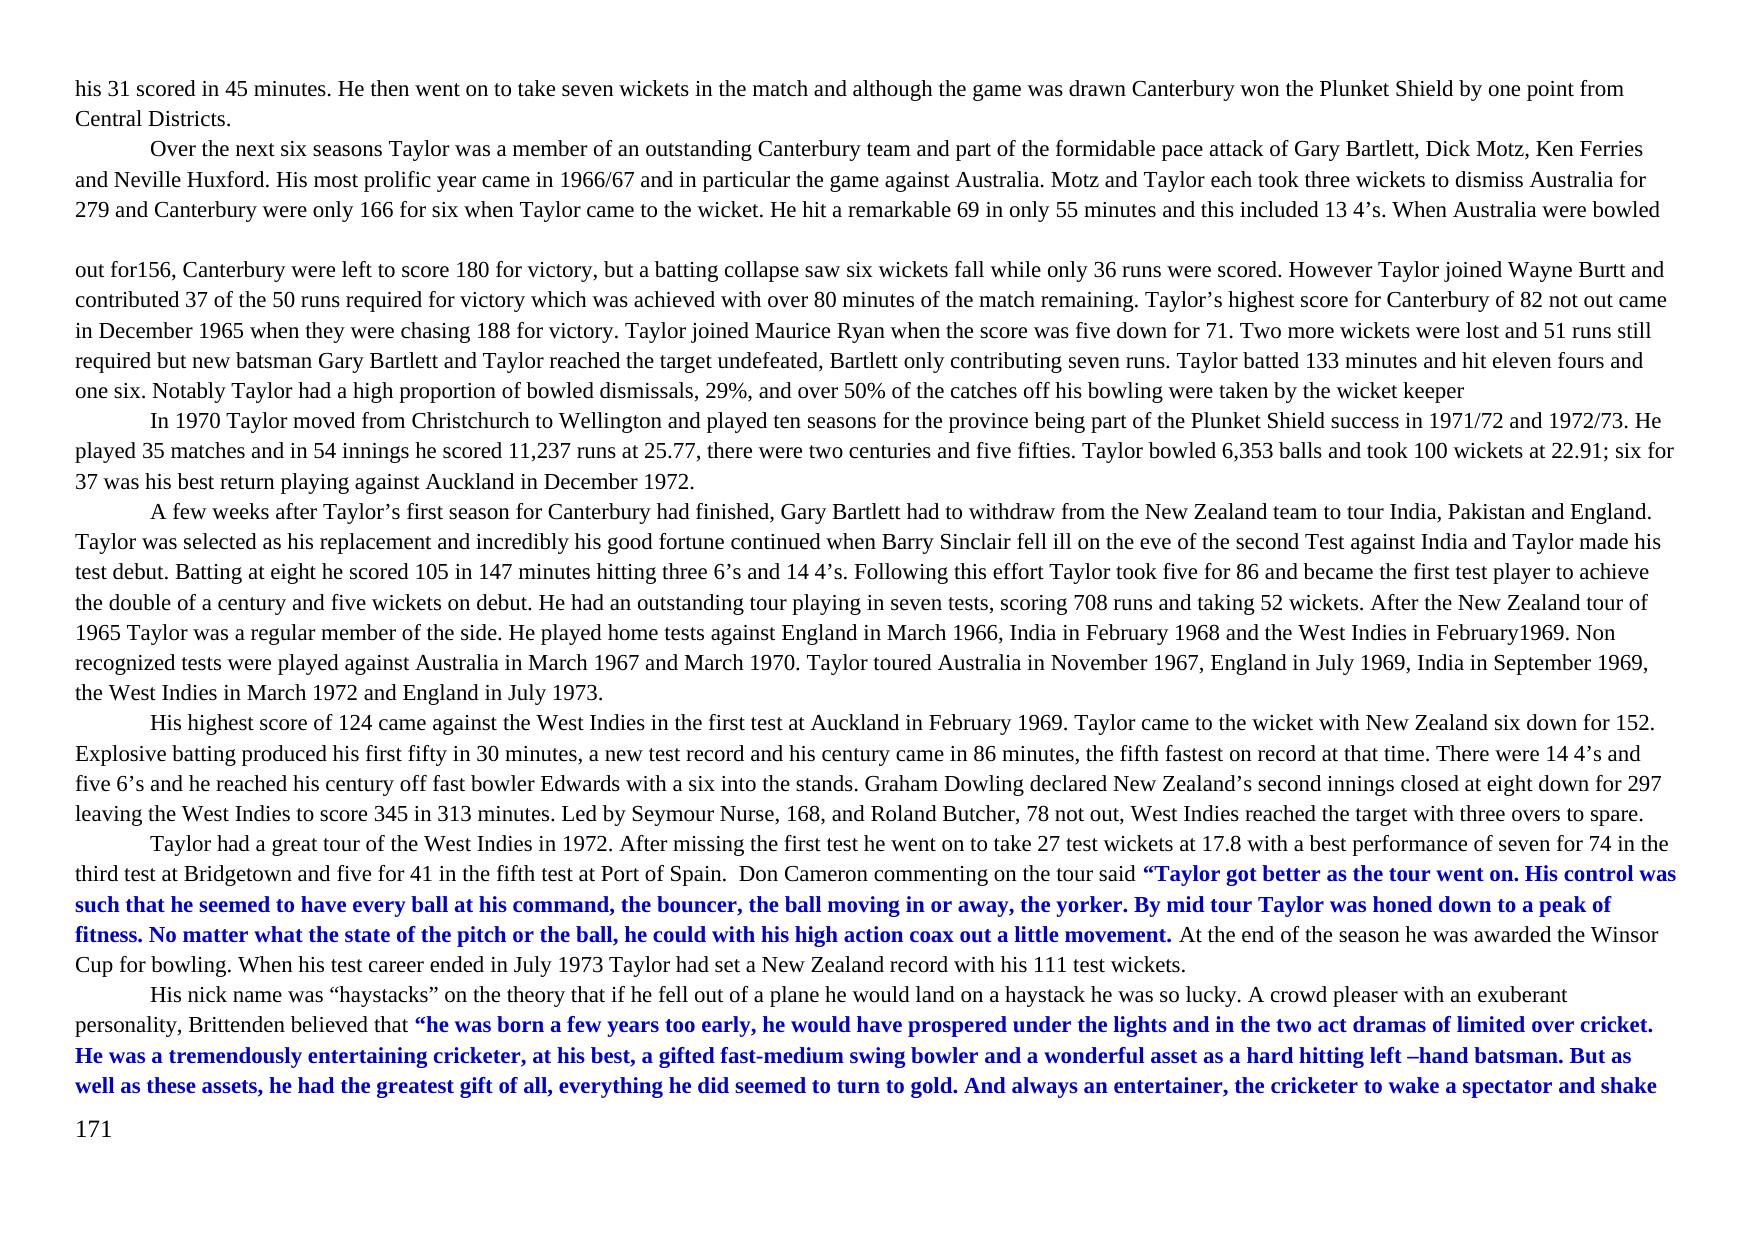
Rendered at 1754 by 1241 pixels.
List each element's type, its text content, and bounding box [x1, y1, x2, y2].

text out for156, Canterbury were left to score 180 for victory, but a batting collapse saw six wickets fall while only 36 runs were scored. However Taylor joined Wayne Burtt and contributed 37 of the 50 runs required for victory which was achieved with over 80 minutes of the match remaining. Taylor’s highest score for Canterbury of 82 not out came in December 1965 when they were chasing 188 for victory. Taylor joined Maurice Ryan when the score was five down for 71. Two more wickets were lost and 51 runs still required but new batsman Gary Bartlett and Taylor reached the target undefeated, Bartlett only contributing seven runs. Taylor batted 133 minutes and hit eleven fours and one six. Notably Taylor had a high proportion of bowled dismissals, 29%, and over 50% of the catches off his bowling were taken by the wicket keeper [75, 256, 1679, 403]
text Taylor had a great tour of the West Indies in 1972. After missing the first test he went on to take 27 test wickets at 17.8 with a best performance of seven for 74 in the third test at Bridgetown and five for 41 in the fifth test at Port of Spain. Don Cameron commenting on the tour said “Taylor got better as the tour went on. His control was such that he seemed to have every ball at his command, the bouncer, the ball moving in or away, the yorker. By mid tour Taylor was honed down to a peak of fitness. No matter what the state of the pitch or the ball, he could with his high action coax out a little movement. At the end of the season he was awarded the Winsor Cup for bowling. When his test career ended in July 1973 Taylor had set a New Zealand record with his 111 test wickets. [75, 830, 1679, 977]
text Over the next six seasons Taylor was a member of an outstanding Canterbury team and part of the formidable pace attack of Gary Bartlett, Dick Motz, Ken Ferries and Neville Huxford. His most prolific year came in 1966/67 and in particular the game against Australia. Motz and Taylor each took three wickets to dismiss Australia for 279 and Canterbury were only 166 for six when Taylor came to the wicket. He hit a remarkable 69 in only 55 minutes and this included 13 4’s. When Australia were bowled [75, 135, 1679, 222]
text A few weeks after Taylor’s first season for Canterbury had finished, Gary Bartlett had to withdraw from the New Zealand team to tour India, Pakistan and England. Taylor was selected as his replacement and incredibly his good fortune continued when Barry Sinclair fell ill on the eve of the second Test against India and Taylor made his test debut. Batting at eight he scored 105 in 147 minutes hitting three 6’s and 14 4’s. Following this effort Taylor took five for 86 and became the first test player to achieve the double of a century and five wickets on debut. He had an outstanding tour playing in seven tests, scoring 708 runs and taking 52 wickets. After the New Zealand tour of 1965 Taylor was a regular member of the side. He played home tests against England in March 1966, India in February 1968 and the West Indies in February1969. Non recognized tests were played against Australia in March 1967 and March 1970. Taylor toured Australia in November 1967, England in July 1969, India in September 1969, the West Indies in March 1972 and England in July 1973. [75, 498, 1679, 706]
text His nick name was “haystacks” on the theory that if he fell out of a plane he would land on a haystack he was so lucky. A crowd pleaser with an exuberant personality, Brittenden believed that “he was born a few years too early, he would have prospered under the lights and in the two act dramas of limited over cricket. He was a tremendously entertaining cricketer, at his best, a gifted fast-medium swing bowler and a wonderful asset as a hard hitting left –hand batsman. But as [75, 981, 1679, 1068]
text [75, 75, 1679, 132]
text His highest score of 124 came against the West Indies in the first test at Auckland in February 1969. Taylor came to the wicket with New Zealand six down for 152. Explosive batting produced his first fifty in 30 minutes, a new test record and his century came in 86 minutes, the fifth fastest on record at that time. There were 14 4’s and five 6’s and he reached his century off fast bowler Edwards with a six into the stands. Graham Dowling declared New Zealand’s second innings closed at eight down for 297 leaving the West Indies to score 345 in 313 minutes. Led by Seymour Nurse, 168, and Roland Butcher, 78 not out, West Indies reached the target with three overs to spare. [75, 709, 1679, 826]
text well as these assets, he had the greatest gift of all, everything he did seemed to turn to gold. And always an entertainer, the cricketer to wake a spectator and shake [75, 1072, 1679, 1098]
text In 1970 Taylor moved from Christchurch to Wellington and played ten seasons for the province being part of the Plunket Shield success in 1971/72 and 1972/73. He played 35 matches and in 54 innings he scored 11,237 runs at 25.77, there were two centuries and five fifties. Taylor bowled 6,353 balls and took 100 wickets at 22.91; six for 37 was his best return playing against Auckland in December 1972. [75, 407, 1679, 494]
